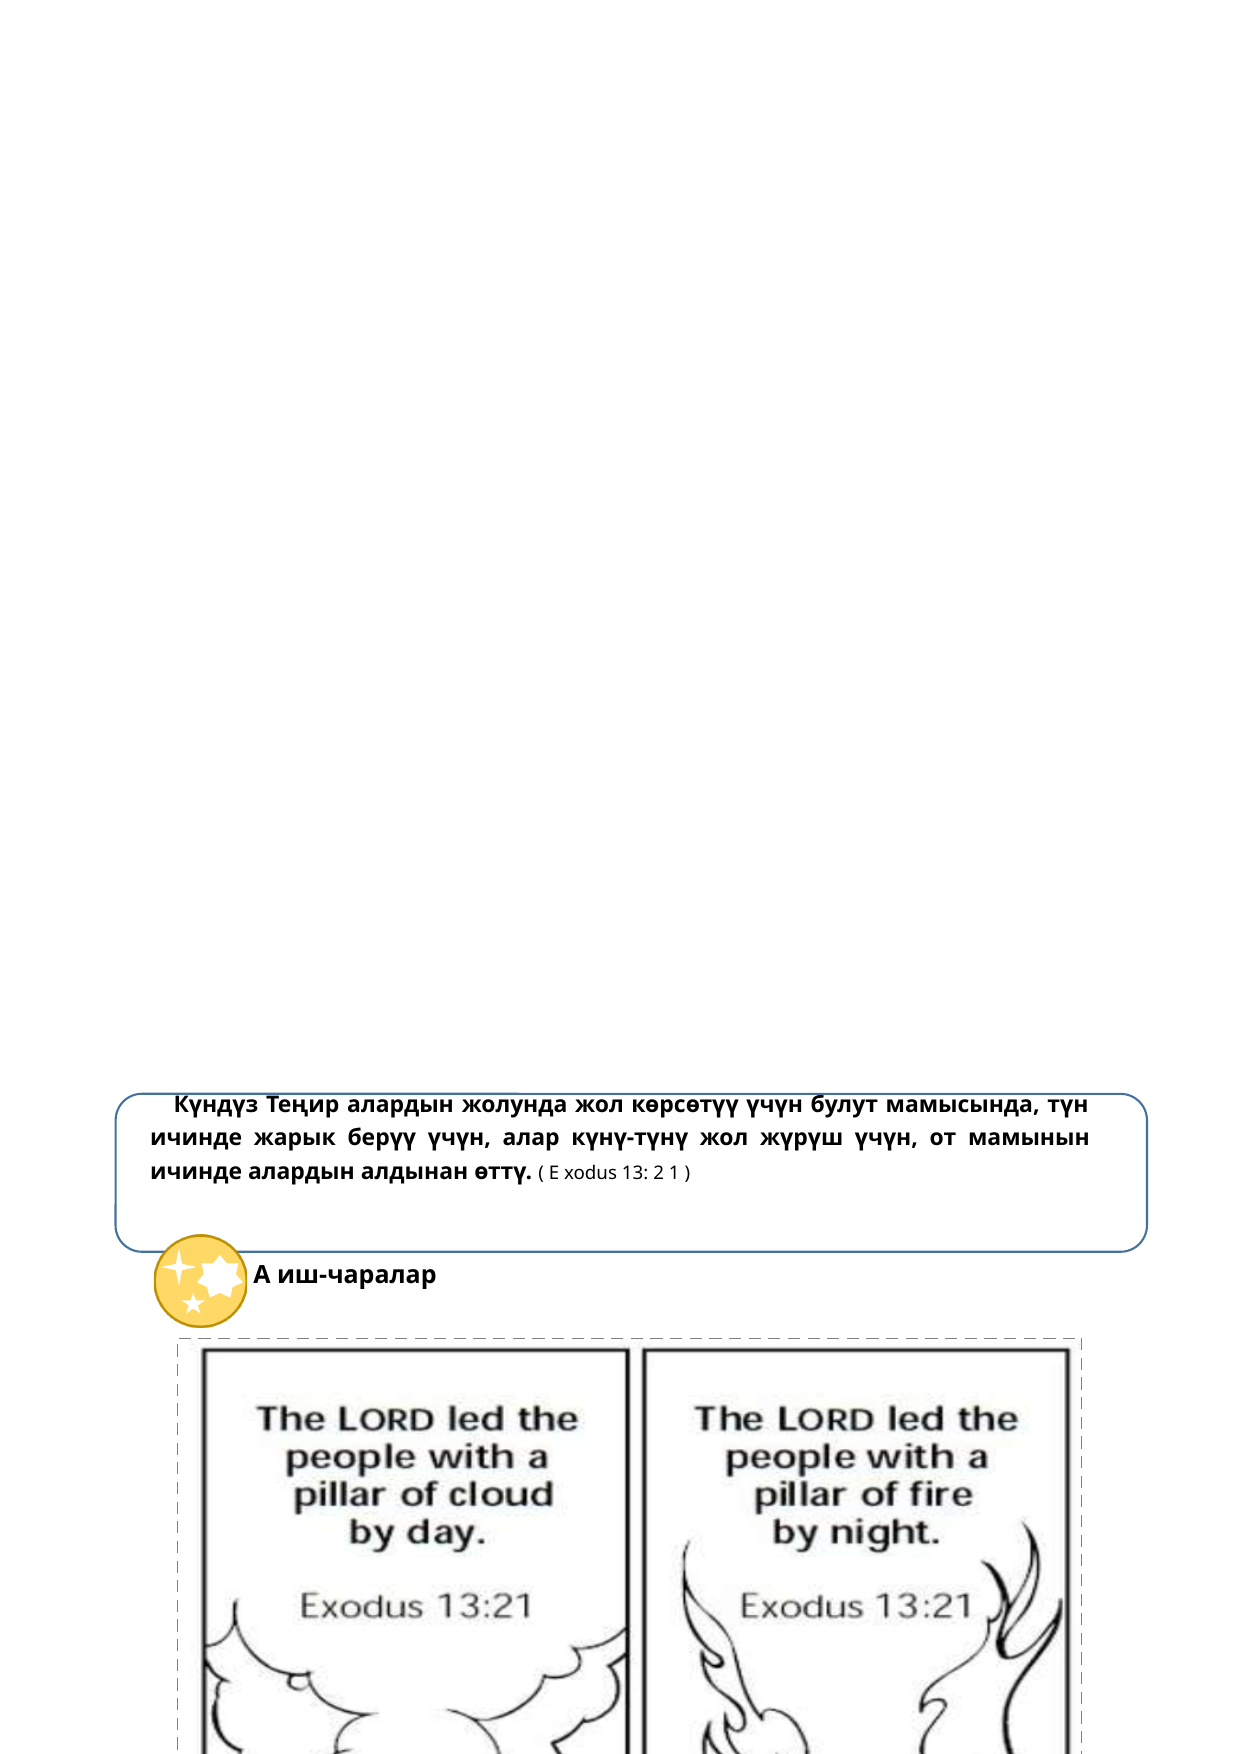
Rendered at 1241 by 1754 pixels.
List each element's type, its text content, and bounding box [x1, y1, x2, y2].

text Күндүз Теңир алардын жолунда жол көрсөтүү үчүн булут мамысында, түн ичинде жарык берүү үчүн, алар күнү-түнү жол жүрүш үчүн, от мамынын ичинде алардын алдынан өттү. ( E xodus 13: 2 1 ) [150, 1095, 1090, 1186]
picture [179, 1340, 1082, 1754]
text А иш-чаралар [248, 1256, 1090, 1290]
picture [153, 1234, 248, 1328]
